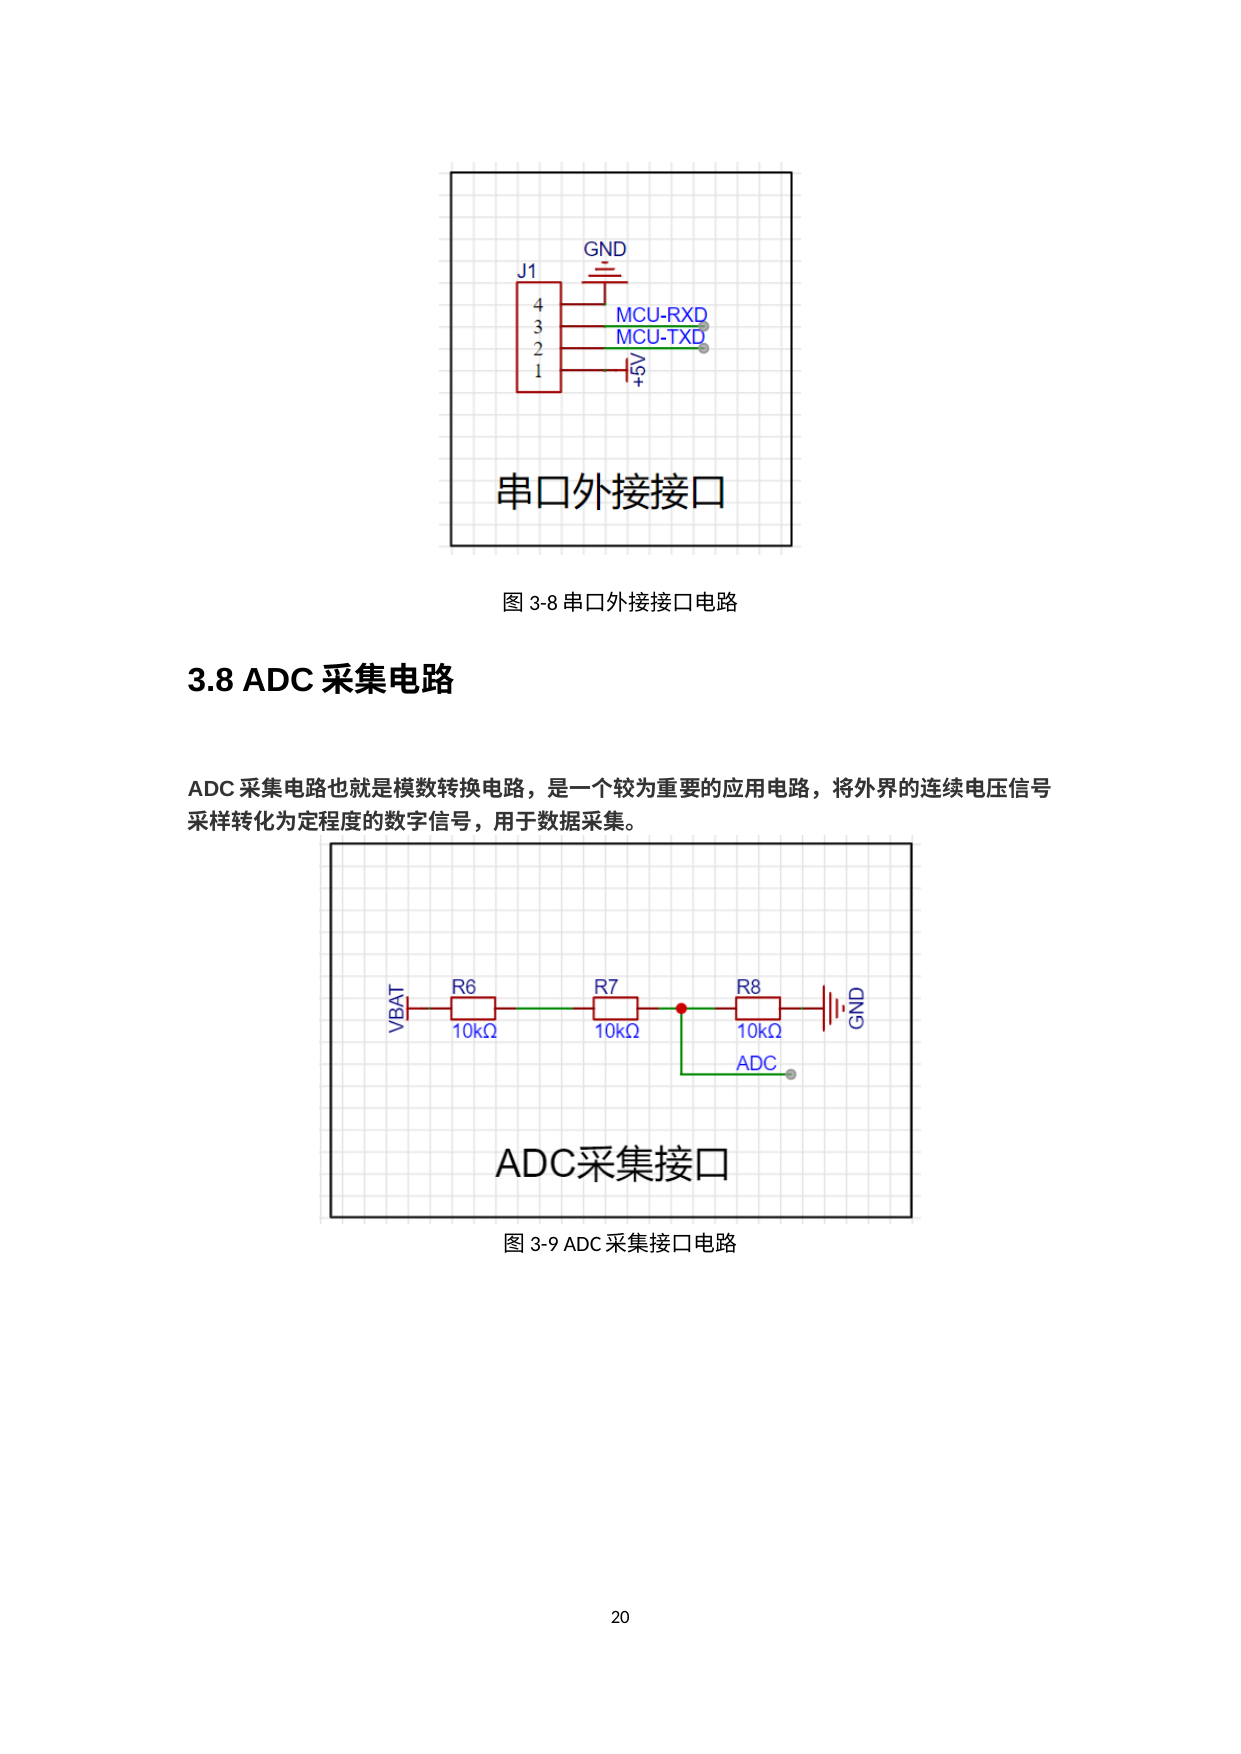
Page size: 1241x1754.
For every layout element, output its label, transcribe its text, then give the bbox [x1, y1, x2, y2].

text 图3-8 串口外接接口电路 [187, 584, 1053, 617]
subtitle 3.8 ADC采集电路 [187, 644, 1053, 709]
picture [319, 835, 922, 1224]
text ADC采集电路也就是模数转换电路，是一个较为重要的应用电路，将外界的连续电压信号采样转化为定程度的数字信号，用于数据采集。 [187, 771, 1053, 836]
picture [438, 162, 802, 555]
text 图3-9 ADC采集接口电路 [187, 1226, 1053, 1258]
